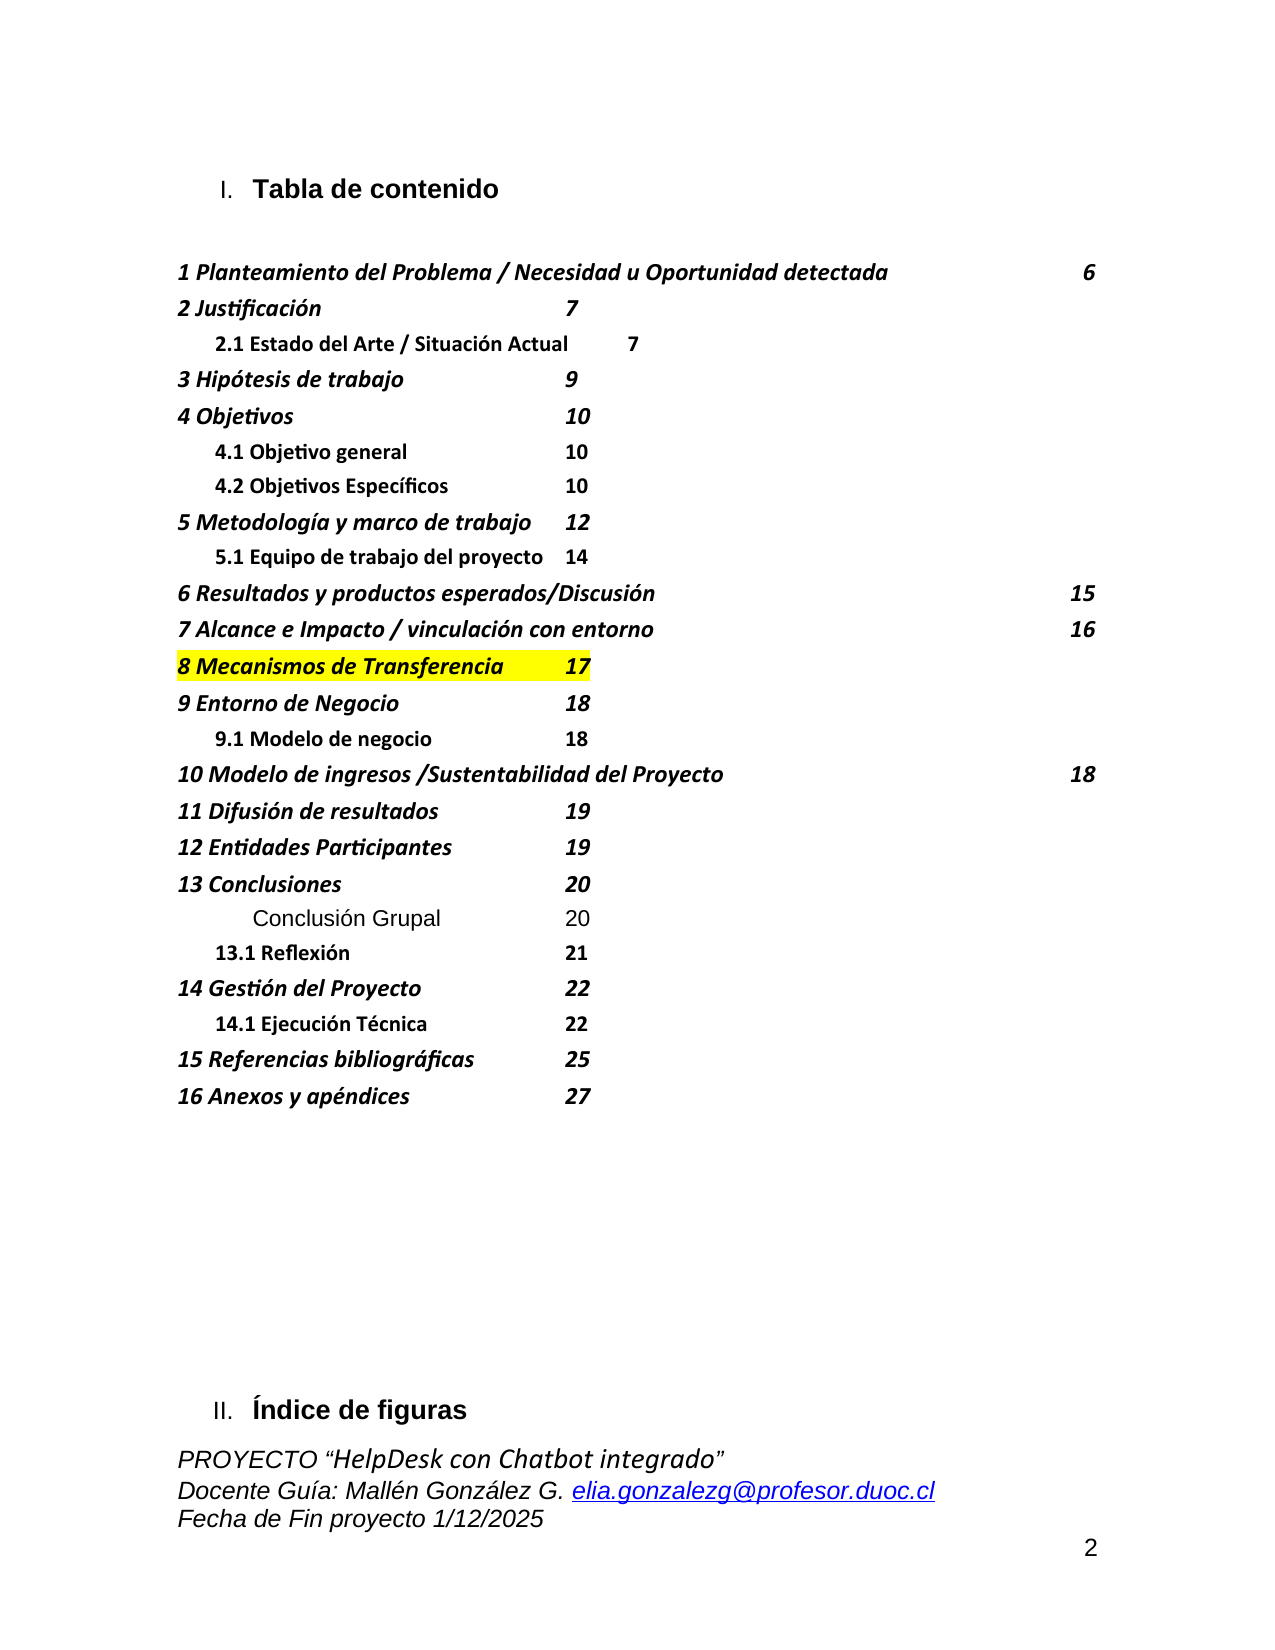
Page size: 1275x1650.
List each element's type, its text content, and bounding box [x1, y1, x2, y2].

list Índice de figuras [233, 1394, 1098, 1425]
list Tabla de contenido [233, 173, 1098, 204]
